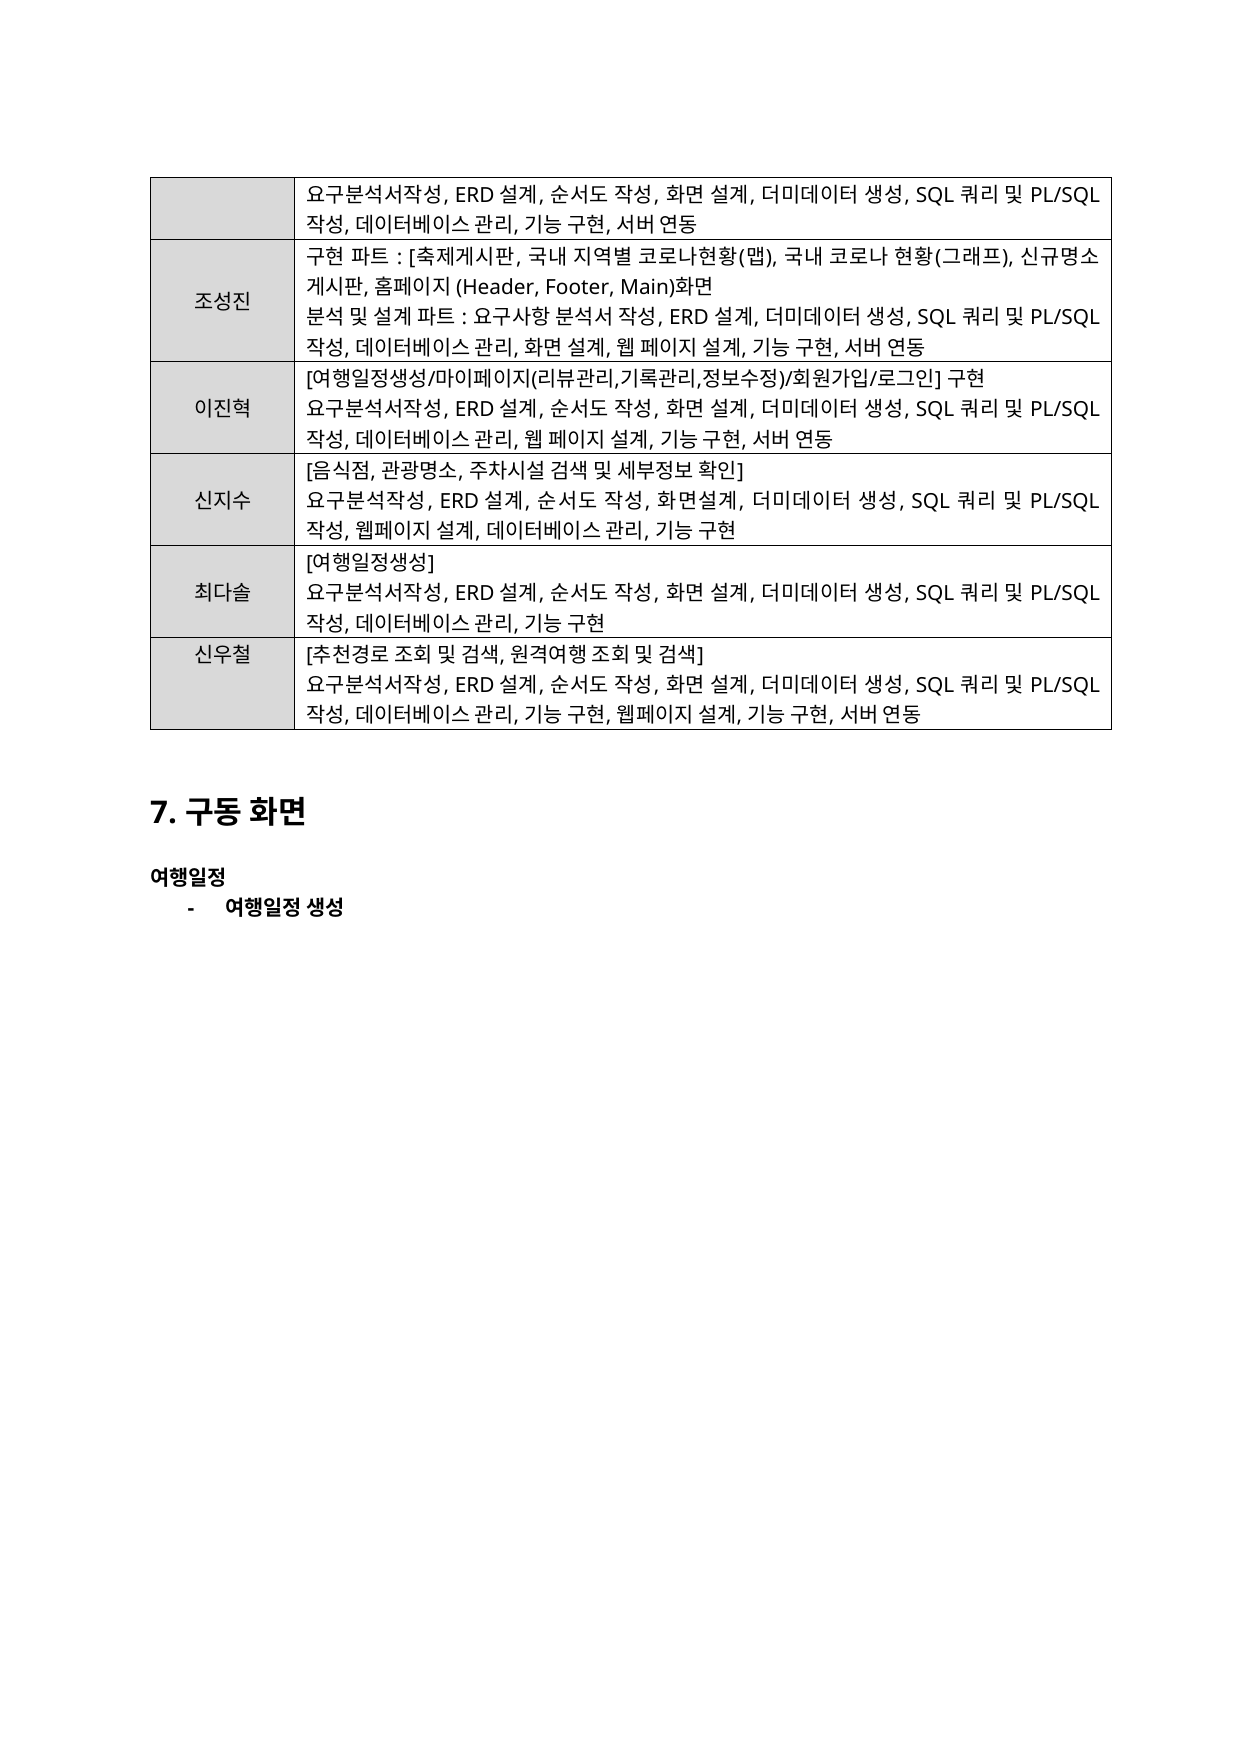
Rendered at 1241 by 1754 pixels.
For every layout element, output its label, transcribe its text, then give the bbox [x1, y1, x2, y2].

table_cell 이진혁 [151, 362, 294, 453]
text 7. 구동 화면 [150, 787, 1090, 832]
table_cell 최다솔 [151, 546, 294, 637]
table_cell [추천경로 조회 및 검색, 원격여행 조회 및 검색] 요구분석서작성, ERD설계, 순서도 작성, 화면 설계, 더미데이터 생성, SQL 쿼리 및 PL/SQL 작성, 데이터베이스 관리, 기능 구현, 웹페이지 설계, 기능 구현, 서버 연동 [295, 638, 1111, 729]
table_cell [여행일정생성/마이페이지(리뷰관리,기록관리,정보수정)/회원가입/로그인] 구현 요구분석서작성, ERD설계, 순서도 작성, 화면 설계, 더미데이터 생성, SQL 쿼리 및 PL/SQL 작성, 데이터베이스 관리, 웹 페이지 설계, 기능 구현, 서버 연동 [295, 362, 1111, 453]
table_cell [여행일정생성] 요구분석서작성, ERD설계, 순서도 작성, 화면 설계, 더미데이터 생성, SQL 쿼리 및 PL/SQL 작성, 데이터베이스 관리, 기능 구현 [295, 546, 1111, 637]
list 여행일정 생성 [187, 891, 1090, 921]
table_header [295, 178, 1111, 239]
table_header 이은규 [151, 178, 294, 239]
text 여행일정 [150, 861, 1090, 891]
table_cell 구현 파트 : [축제게시판, 국내 지역별 코로나현황(맵), 국내 코로나 현황(그래프), 신규명소 게시판, 홈페이지 (Header, Footer, Main)화면 분석 및 설계 파트 : 요구사항 분석서 작성, ERD 설계, 더미데이터 생성, SQL 쿼리 및 PL/SQL 작성, 데이터베이스 관리, 화면 설계, 웹 페이지 설계, 기능 구현, 서버 연동 [295, 240, 1111, 361]
table_cell 신우철 [151, 638, 294, 729]
table_cell 신지수 [151, 454, 294, 545]
table_cell 조성진 [151, 240, 294, 361]
table_cell [음식점, 관광명소, 주차시설 검색 및 세부정보 확인] 요구분석작성, ERD설계, 순서도 작성, 화면설계, 더미데이터 생성, SQL 쿼리 및 PL/SQL 작성, 웹페이지 설계, 데이터베이스 관리, 기능 구현 [295, 454, 1111, 545]
